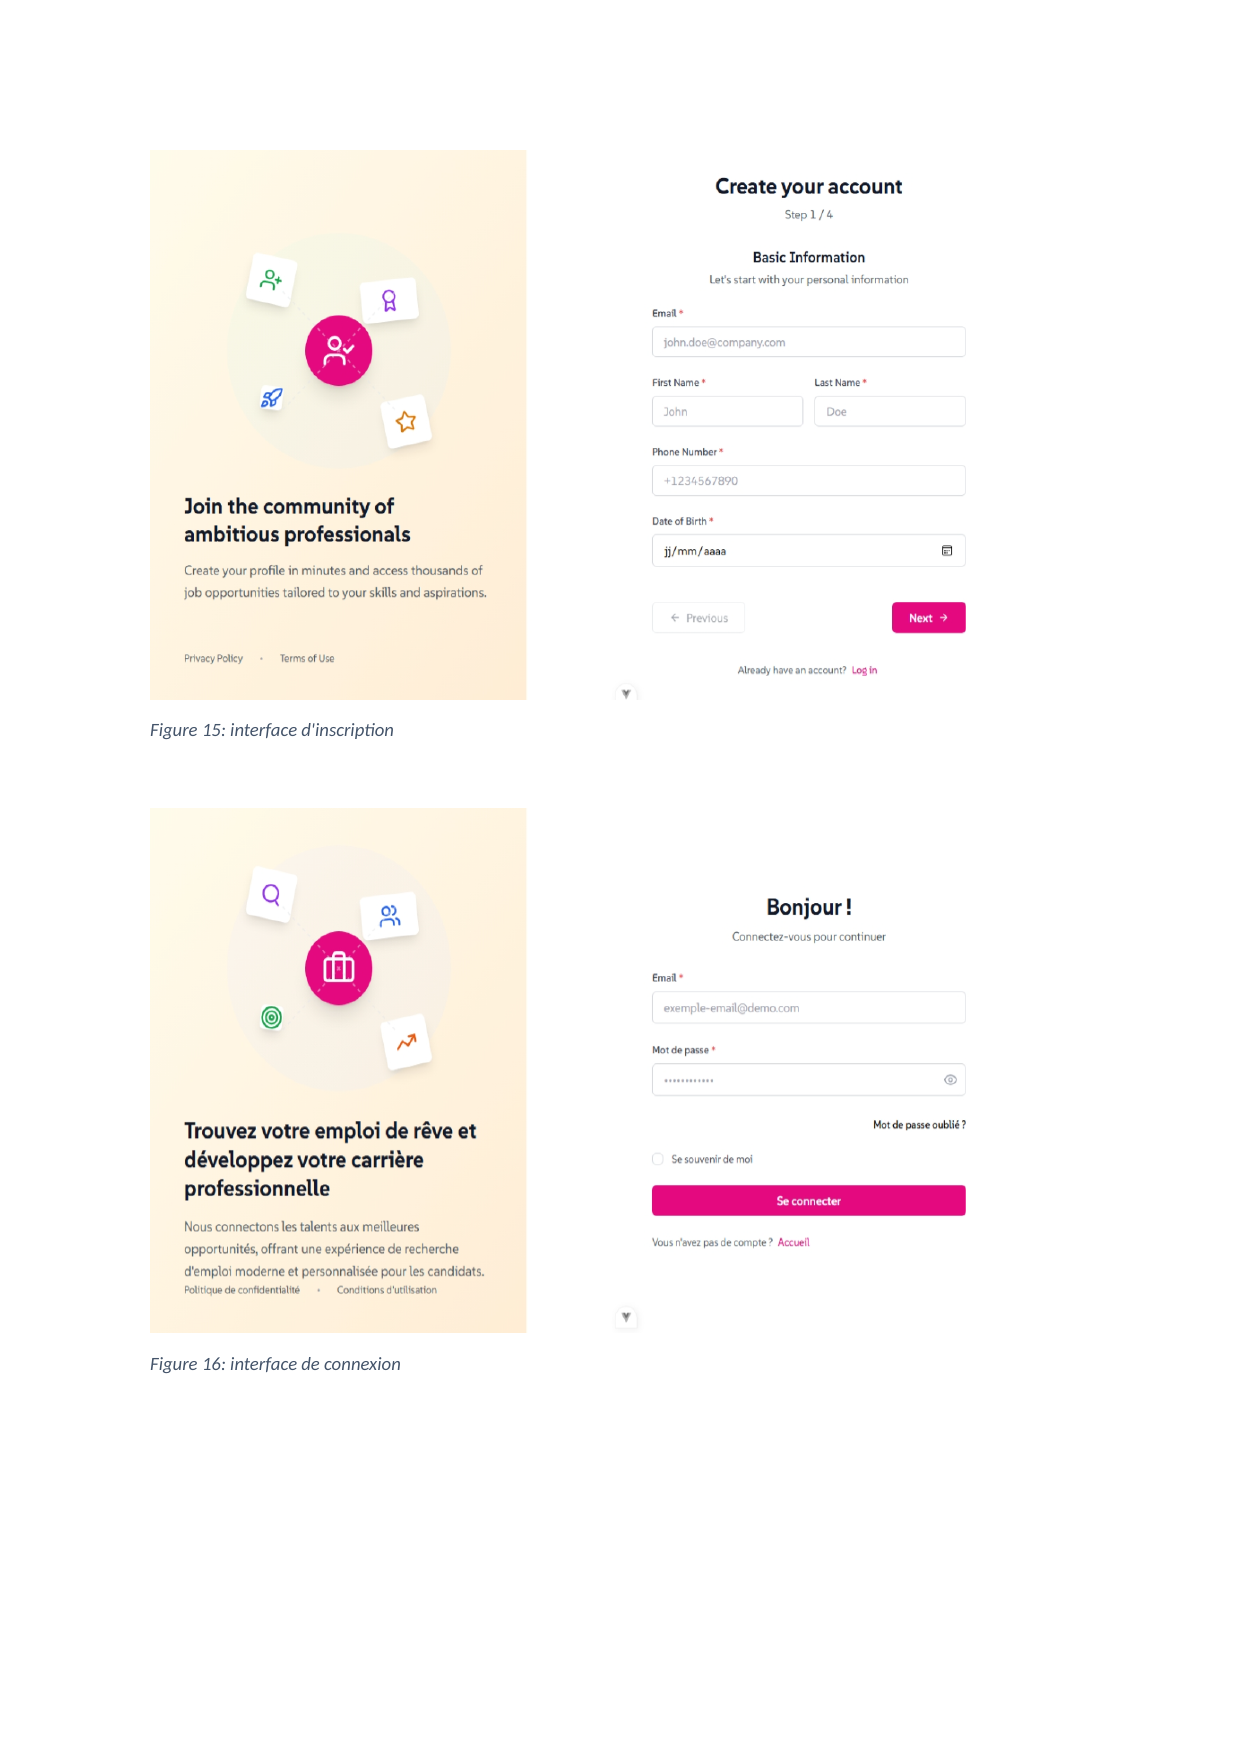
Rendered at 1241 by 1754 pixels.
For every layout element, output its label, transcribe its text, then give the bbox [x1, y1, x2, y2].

picture [150, 150, 1091, 700]
text Figure 15: interface d'inscription [150, 718, 1090, 741]
text Figure 16: interface de connexion [150, 1352, 1090, 1375]
picture [150, 808, 1090, 1333]
